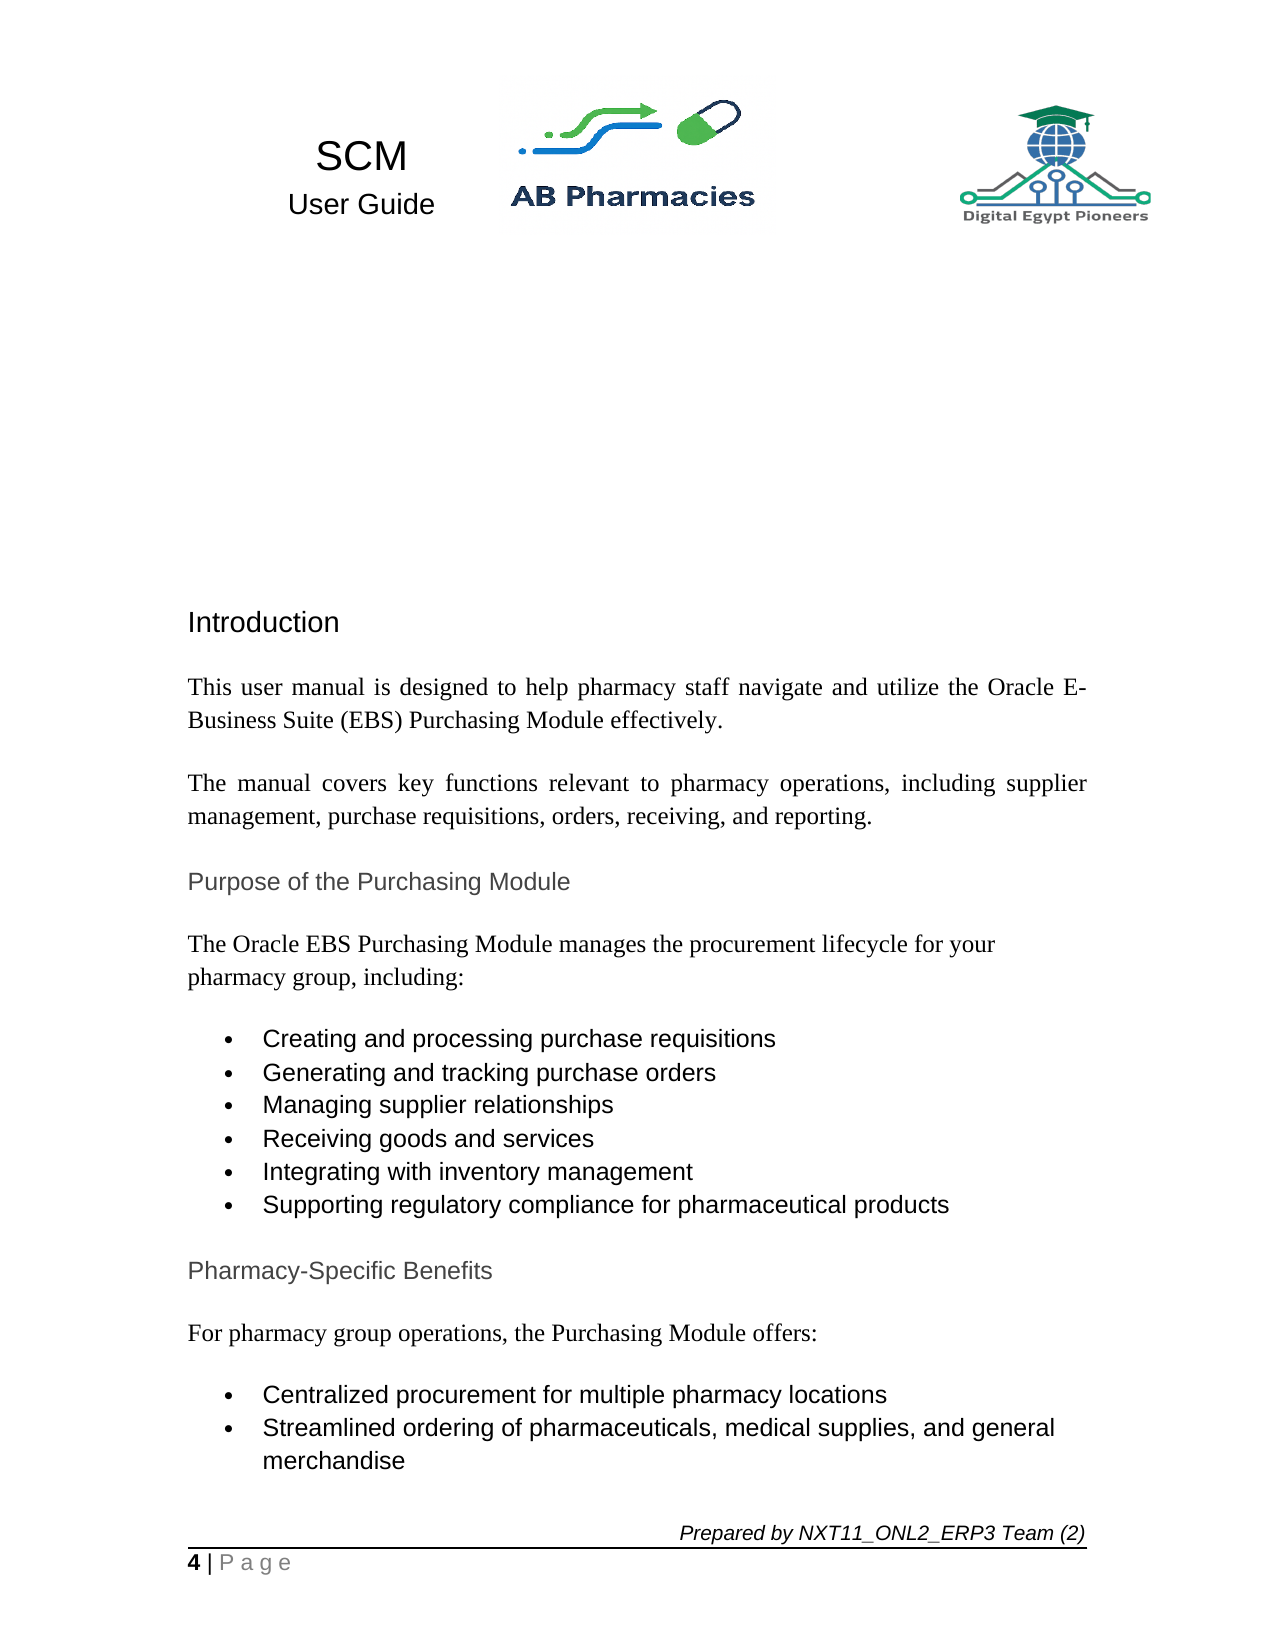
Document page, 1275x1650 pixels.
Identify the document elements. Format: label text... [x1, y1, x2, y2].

subtitle Introduction [187, 605, 1087, 638]
text The manual covers key functions relevant to pharmacy operations, including supplier management, purchase requisitions, orders, receiving, and reporting. [187, 768, 1087, 829]
list Supporting regulatory compliance for pharmaceutical products [225, 1189, 1087, 1218]
list Streamlined ordering of pharmaceuticals, medical supplies, and general merchandise [225, 1413, 1087, 1475]
picture [960, 102, 1151, 225]
subtitle Purpose of the Purchasing Module [187, 867, 1087, 896]
text This user manual is designed to help pharmacy staff navigate and utilize the Oracle E-Business Suite (EBS) Purchasing Module effectively. [187, 672, 1087, 734]
list Receiving goods and services [225, 1123, 1087, 1152]
list Generating and tracking purchase orders [225, 1057, 1087, 1086]
text For pharmacy group operations, the Purchasing Module offers: [187, 1318, 1087, 1347]
list Managing supplier relationships [225, 1091, 1087, 1119]
picture [498, 75, 777, 235]
list Centralized procurement for multiple pharmacy locations [225, 1380, 1087, 1409]
list Integrating with inventory management [225, 1157, 1087, 1185]
list Creating and processing purchase requisitions [225, 1024, 1087, 1053]
subtitle Pharmacy-Specific Benefits [187, 1256, 1087, 1285]
text The Oracle EBS Purchasing Module manages the procurement lifecycle for your pharmacy group, including: [187, 929, 1087, 991]
